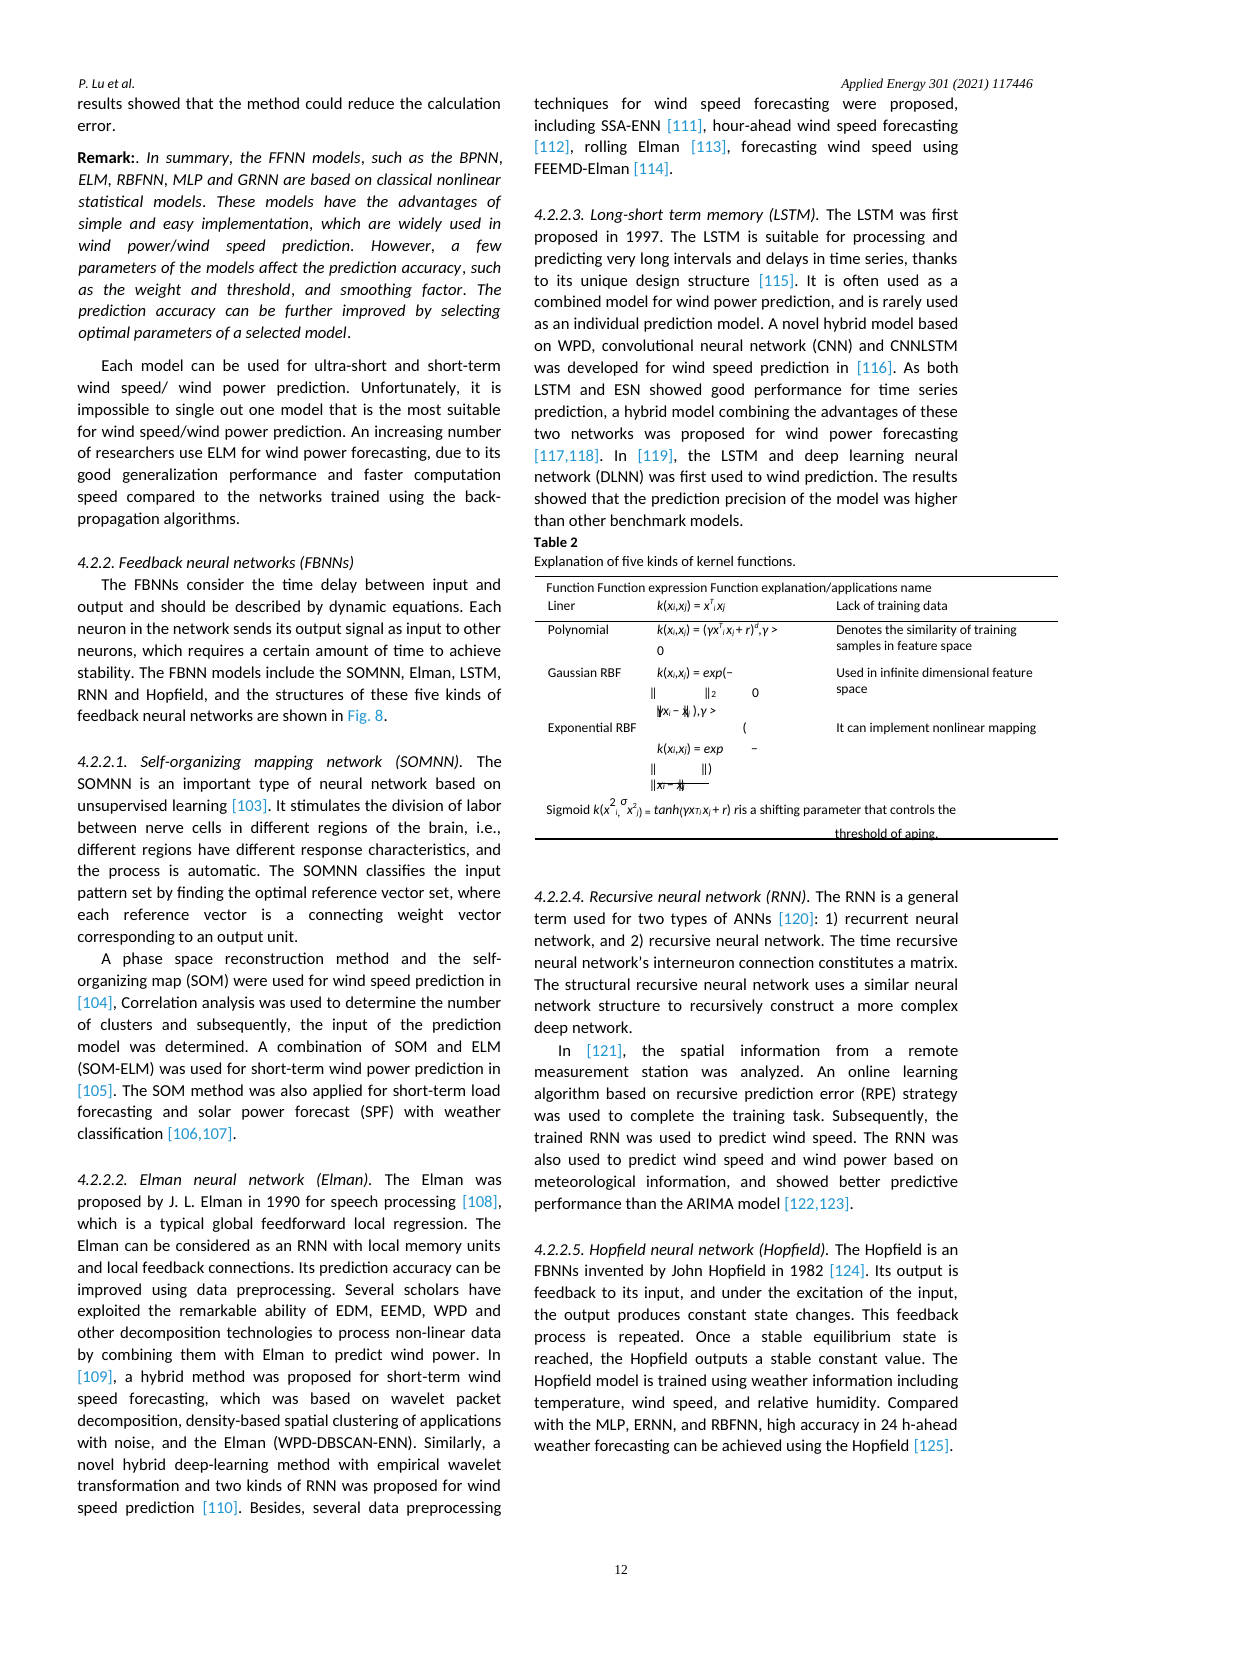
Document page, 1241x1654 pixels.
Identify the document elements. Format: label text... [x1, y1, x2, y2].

text A phase space reconstruction method and the self-organizing map (SOM) were used for wind speed prediction in [104], Correlation analysis was used to determine the number of clusters and subsequently, the input of the prediction model was determined. A combination of SOM and ELM (SOM-ELM) was used for short-term wind power prediction in [105]. The SOM method was also applied for short-term load forecasting and solar power forecast (SPF) with weather classification [106,107]. [77, 949, 502, 1144]
text In [121], the spatial information from a remote measurement station was analyzed. An online learning algorithm based on recursive prediction error (RPE) strategy was used to complete the training task. Subsequently, the trained RNN was used to predict wind speed. The RNN was also used to predict wind speed and wind power based on meteorological information, and showed better predictive performance than the ARIMA model [122,123]. [534, 1040, 959, 1213]
text Explanation of five kinds of kernel functions. [534, 552, 960, 570]
text 4.2.2.1. Self-organizing mapping network (SOMNN). The SOMNN is an important type of neural network based on unsupervised learning [103]. It stimulates the division of labor between nerve cells in different regions of the brain, i.e., different regions have different response characteristics, and the process is automatic. The SOMNN classifies the input pattern set by finding the optimal reference vector set, where each reference vector is a connecting weight vector corresponding to an output unit. [77, 751, 502, 947]
text Remark:. In summary, the FFNN models, such as the BPNN, ELM, RBFNN, MLP and GRNN are based on classical nonlinear statistical models. These models have the advantages of simple and easy implementation, which are widely used in wind power/wind speed prediction. However, a few parameters of the models affect the prediction accuracy, such as the weight and threshold, and smoothing factor. The prediction accuracy can be further improved by selecting optimal parameters of a selected model. [77, 147, 503, 343]
subtitle 4.2.2. Feedback neural networks (FBNNs) [77, 552, 498, 572]
text 4.2.2.2. Elman neural network (Elman). The Elman was proposed by J. L. Elman in 1990 for speech processing [108], which is a typical global feedforward local regression. The Elman can be considered as an RNN with local memory units and local feedback connections. Its prediction accuracy can be improved using data preprocessing. Several scholars have exploited the remarkable ability of EDM, EEMD, WPD and other decomposition technologies to process non-linear data by combining them with Elman to predict wind power. In [109], a hybrid method was proposed for short-term wind speed forecasting, which was based on wavelet packet decomposition, density-based spatial clustering of applications with noise, and the Elman (WPD-DBSCAN-ENN). Similarly, a novel hybrid deep-learning method with empirical wavelet transformation and two kinds of RNN was proposed for wind speed prediction [110]. Besides, several data preprocessing techniques for wind speed forecasting were proposed, including SSA-ENN [111], hour-ahead wind speed forecasting [112], rolling Elman [113], forecasting wind speed using FEEMD-Elman [114]. [77, 1169, 502, 1518]
table_header k(xi,xj) = xTi xj [657, 597, 836, 621]
text Each model can be used for ultra-short and short-term wind speed/ wind power prediction. Unfortunately, it is impossible to single out one model that is the most suitable for wind speed/wind power prediction. An increasing number of researchers use ELM for wind power forecasting, due to its good generalization performance and faster computation speed compared to the networks trained using the back- propagation algorithms. [77, 355, 502, 529]
table_cell Gaussian RBF [548, 664, 657, 719]
text Function Function expression Function explanation/applications name [546, 579, 960, 596]
table_cell Polynomial [548, 621, 657, 664]
table_cell It can implement nonlinear mapping [836, 719, 1050, 793]
table_cell Used in infinite dimensional feature space [836, 664, 1050, 719]
text 4.2.2.4. Recursive neural network (RNN). The RNN is a general term used for two types of ANNs [120]: 1) recurrent neural network, and 2) recursive neural network. The time recursive neural network’s interneuron connection constitutes a matrix. The structural recursive neural network uses a similar neural network structure to recursively construct a more complex deep network. [534, 886, 959, 1038]
subtitle Table 2 [534, 533, 955, 551]
table_header Lack of training data [836, 597, 1050, 621]
table_cell k(xi,xj) = (γxTi xj + r)d,γ > 0 [657, 621, 836, 664]
text 4.2.2.3. Long-short term memory (LSTM). The LSTM was first proposed in 1997. The LSTM is suitable for processing and predicting very long intervals and delays in time series, thanks to its unique design structure [115]. It is often used as a combined model for wind power prediction, and is rarely used as an individual prediction model. A novel hybrid model based on WPD, convolutional neural network (CNN) and CNNLSTM was developed for wind speed prediction in [116]. As both LSTM and ESN showed good performance for time series prediction, a hybrid model combining the advantages of these two networks was proposed for wind power forecasting [117,118]. In [119], the LSTM and deep learning neural network (DLNN) was first used to wind prediction. The results showed that the prediction precision of the model was higher than other benchmark models. [534, 204, 959, 531]
table_cell Denotes the similarity of training samples in feature space [836, 621, 1050, 664]
text The FBNNs consider the time delay between input and output and should be described by dynamic equations. Each neuron in the network sends its output signal as input to other neurons, which requires a certain amount of time to achieve stability. The FBNN models include the SOMNN, Elman, LSTM, RNN and Hopfield, and the structures of these five kinds of feedback neural networks are shown in Fig. 8. [77, 574, 502, 726]
text 4.2.2.5. Hopfield neural network (Hopfield). The Hopfield is an FBNNs invented by John Hopfield in 1982 [124]. Its output is feedback to its input, and under the excitation of the input, the output produces constant state changes. This feedback process is repeated. Once a stable equilibrium state is reached, the Hopfield outputs a stable constant value. The Hopfield model is trained using weather information including temperature, wind speed, and relative humidity. Compared with the MLP, ERNN, and RBFNN, high accuracy in 24 h-ahead weather forecasting can be achieved using the Hopfield [125]. [534, 1239, 959, 1456]
table_cell k(xi,xj) = exp(− ⃦ ⃦2 0 γ⃦xi − xj⃦ ),γ > [657, 664, 836, 719]
text Sigmoid k(x2i,σx2j) = tanh(γxTi xj + r) ris a shifting parameter that controls the threshold of aping. [546, 793, 960, 842]
table_cell Exponential RBF [548, 719, 657, 793]
table_cell ( k(xi,xj) = exp − ⃦ ⃦) ⃦xi − xj⃦ [657, 719, 836, 793]
table_header Liner [548, 597, 657, 621]
